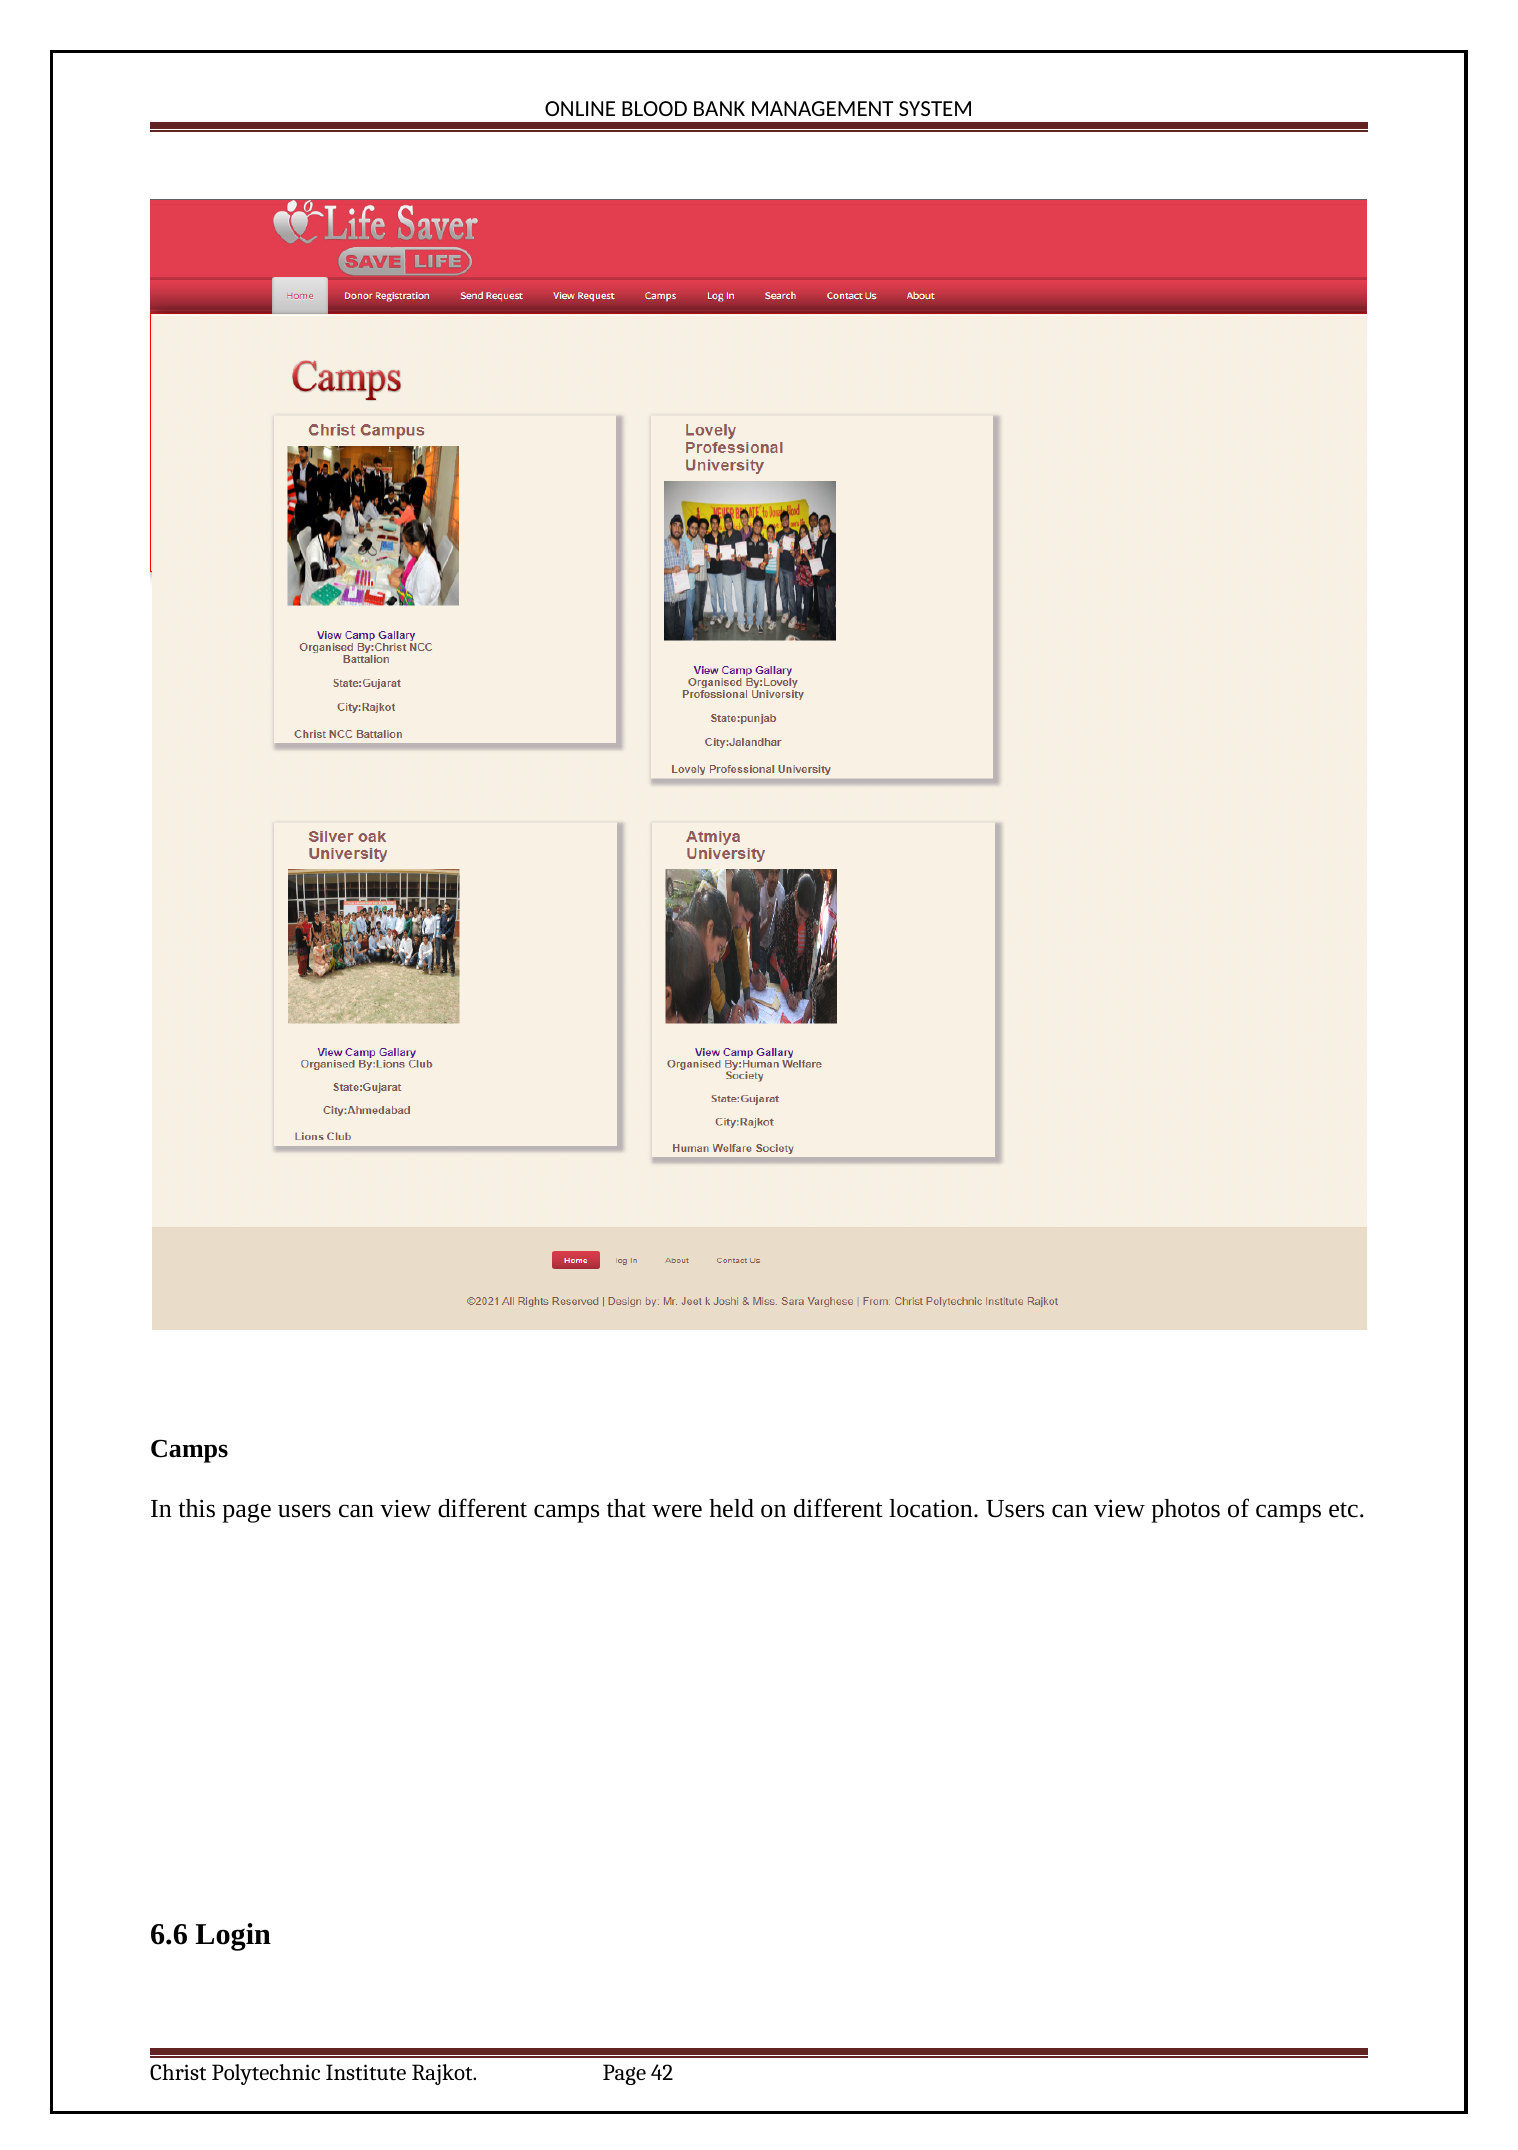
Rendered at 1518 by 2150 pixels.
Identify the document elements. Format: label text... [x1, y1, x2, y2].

text In this page users can view different camps that were held on different location. Users can view photos of camps etc. [150, 1493, 1368, 1523]
text 6.6 Login [150, 1916, 1368, 1951]
text Camps [150, 1433, 1368, 1463]
picture [150, 199, 1368, 1330]
